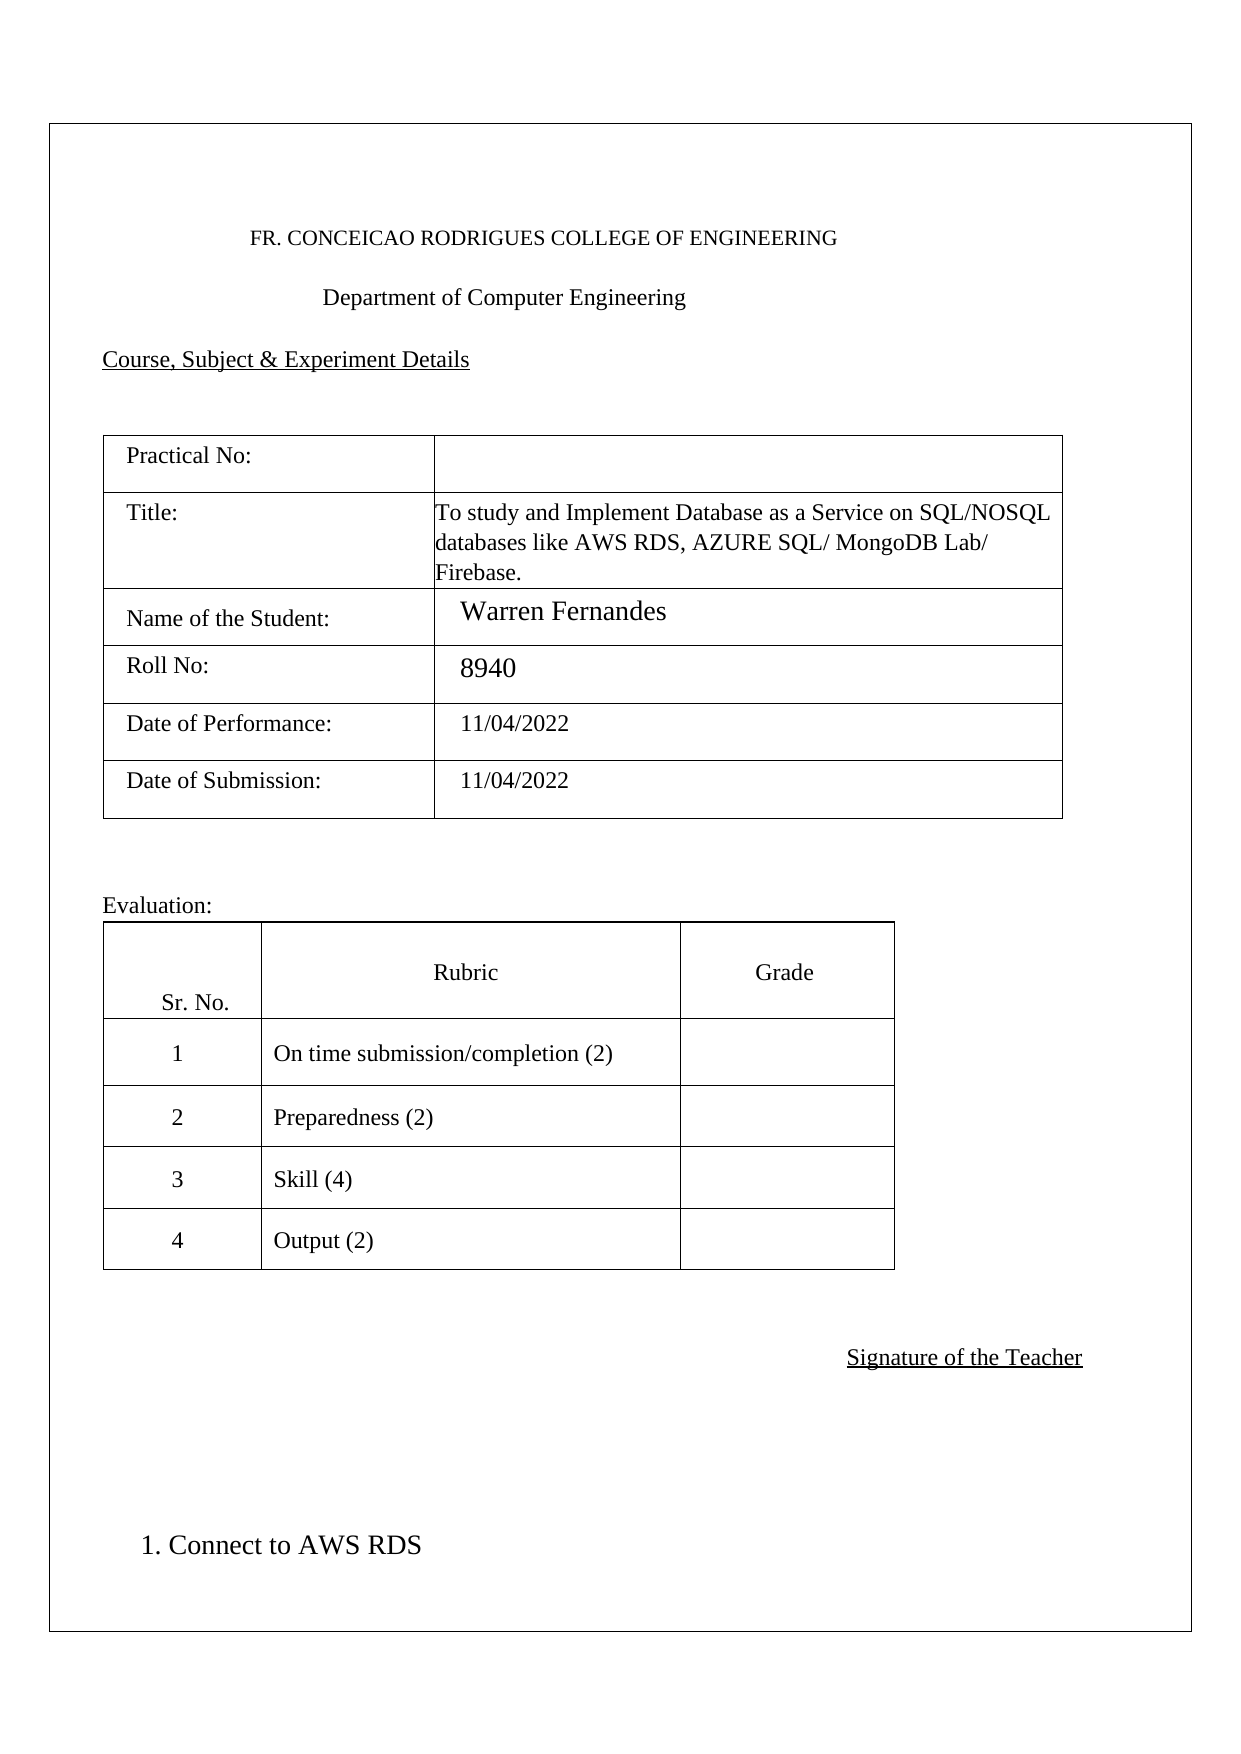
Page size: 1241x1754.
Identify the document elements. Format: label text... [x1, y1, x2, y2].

text 1. Connect to AWS RDS [140, 1528, 1165, 1561]
table_cell [681, 1209, 894, 1269]
table_cell Title: [104, 493, 434, 587]
text FR. CONCEICAO RODRIGUES COLLEGE OF ENGINEERING [249, 225, 1165, 250]
table_header Sr. No. [104, 923, 261, 1018]
text Evaluation: [102, 892, 1165, 919]
table_header [435, 436, 1062, 492]
subtitle Course, Subject & Experiment Details [102, 345, 1165, 373]
table_cell [681, 1019, 894, 1085]
table_cell 4 [104, 1209, 261, 1269]
table_header Rubric [262, 923, 680, 1018]
table_cell On time submission/completion (2) [262, 1019, 680, 1085]
table_cell 2 [104, 1086, 261, 1146]
table_cell Date of Submission: [104, 761, 434, 818]
table_cell [681, 1086, 894, 1146]
table_cell 11/04/2022 [435, 704, 1062, 760]
text Department of Computer Engineering [322, 283, 1165, 310]
table_cell Preparedness (2) [262, 1086, 680, 1146]
table_cell 3 [104, 1147, 261, 1207]
table_cell 11/04/2022 [435, 761, 1062, 818]
table_cell 8940 [435, 646, 1062, 703]
table_cell [681, 1147, 894, 1207]
table_cell Name of the Student: [104, 589, 434, 645]
table_cell To study and Implement Database as a Service on SQL/NOSQL databases like AWS RDS, AZURE SQL/ MongoDB Lab/ Firebase. [435, 493, 1062, 587]
table_header Grade [681, 923, 894, 1018]
table_cell Date of Performance: [104, 704, 434, 760]
table_header Practical No: [104, 436, 434, 492]
table_cell Roll No: [104, 646, 434, 703]
table_cell Warren Fernandes [435, 589, 1062, 645]
table_cell Output (2) [262, 1209, 680, 1269]
text Signature of the Teacher [103, 1343, 1082, 1370]
table_cell 1 [104, 1019, 261, 1085]
table_cell Skill (4) [262, 1147, 680, 1207]
